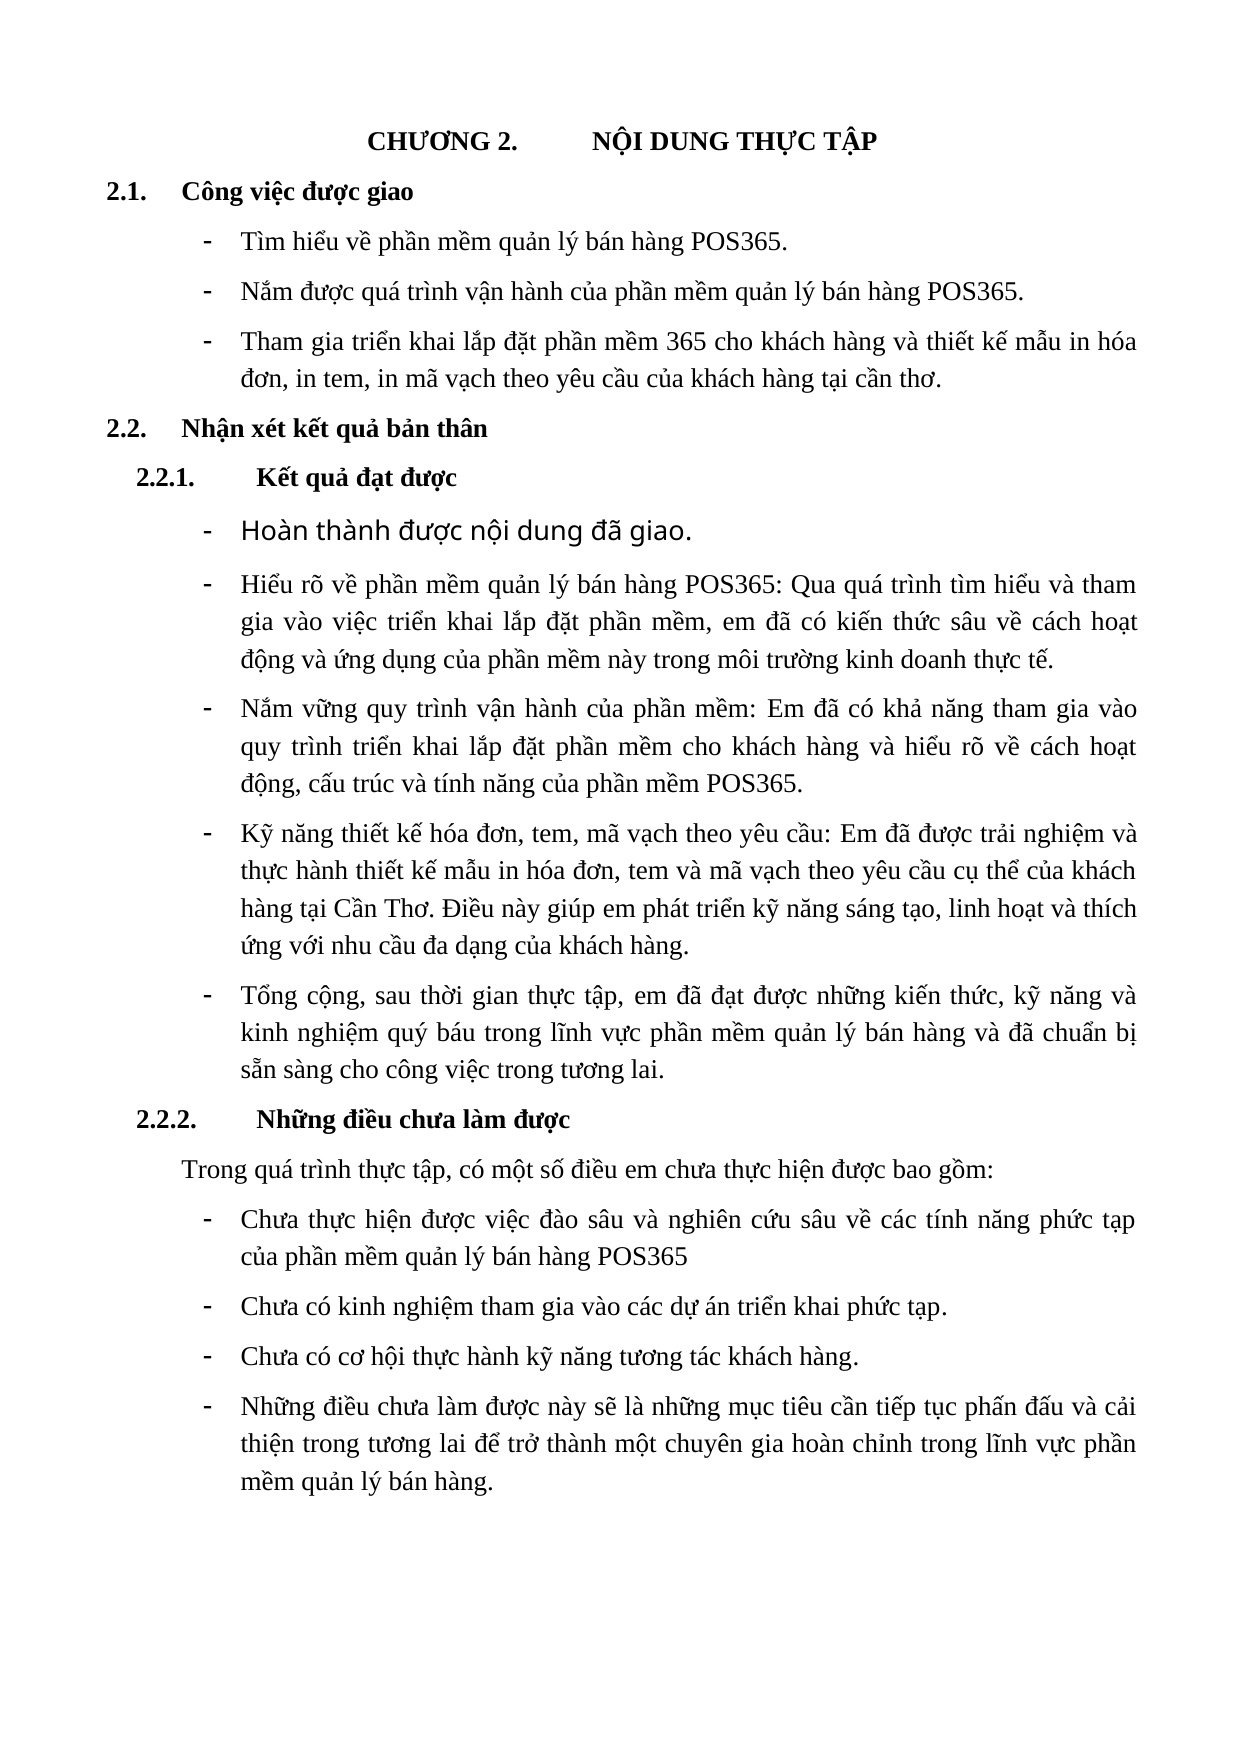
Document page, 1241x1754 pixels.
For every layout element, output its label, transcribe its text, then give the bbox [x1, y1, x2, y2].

subtitle Công việc được giao [106, 175, 1138, 206]
list Những điều chưa làm được này sẽ là những mục tiêu cần tiếp tục phấn đấu và cải thiện trong tương lai để trở thành một chuyên gia hoàn chỉnh trong lĩnh vực phần mềm quản lý bán hàng. [203, 1390, 1138, 1496]
list Tìm hiểu về phần mềm quản lý bán hàng POS365. [203, 224, 1138, 256]
subtitle Kết quả đạt được [106, 462, 1138, 493]
list Chưa thực hiện được việc đào sâu và nghiên cứu sâu về các tính năng phức tạp của phần mềm quản lý bán hàng POS365 [203, 1203, 1138, 1271]
list Tổng cộng, sau thời gian thực tập, em đã đạt được những kiến thức, kỹ năng và kinh nghiệm quý báu trong lĩnh vực phần mềm quản lý bán hàng và đã chuẩn bị sẵn sàng cho công việc trong tương lai. [203, 979, 1138, 1084]
list Nắm được quá trình vận hành của phần mềm quản lý bán hàng POS365. [203, 274, 1138, 306]
list Nắm vững quy trình vận hành của phần mềm: Em đã có khả năng tham gia vào quy trình triển khai lắp đặt phần mềm cho khách hàng và hiểu rõ về cách hoạt động, cấu trúc và tính năng của phần mềm POS365. [203, 692, 1138, 798]
list Hoàn thành được nội dung đã giao. [203, 511, 1138, 548]
subtitle Những điều chưa làm được [106, 1103, 1138, 1134]
text Trong quá trình thực tập, có một số điều em chưa thực hiện được bao gồm: [106, 1153, 1138, 1184]
list Tham gia triển khai lắp đặt phần mềm 365 cho khách hàng và thiết kế mẫu in hóa đơn, in tem, in mã vạch theo yêu cầu của khách hàng tại cần thơ. [203, 324, 1138, 393]
list Chưa có cơ hội thực hành kỹ năng tương tác khách hàng. [203, 1340, 1138, 1371]
list Hiểu rõ về phần mềm quản lý bán hàng POS365: Qua quá trình tìm hiểu và tham gia vào việc triển khai lắp đặt phần mềm, em đã có kiến thức sâu về cách hoạt động và ứng dụng của phần mềm này trong môi trường kinh doanh thực tế. [203, 568, 1138, 674]
subtitle NỘI DUNG THỰC TẬP [106, 125, 1138, 156]
list Kỹ năng thiết kế hóa đơn, tem, mã vạch theo yêu cầu: Em đã được trải nghiệm và thực hành thiết kế mẫu in hóa đơn, tem và mã vạch theo yêu cầu cụ thể của khách hàng tại Cần Thơ. Điều này giúp em phát triển kỹ năng sáng tạo, linh hoạt và thích ứng với nhu cầu đa dạng của khách hàng. [203, 817, 1138, 960]
subtitle Nhận xét kết quả bản thân [106, 412, 1138, 443]
list Chưa có kinh nghiệm tham gia vào các dự án triển khai phức tạp. [203, 1290, 1138, 1321]
